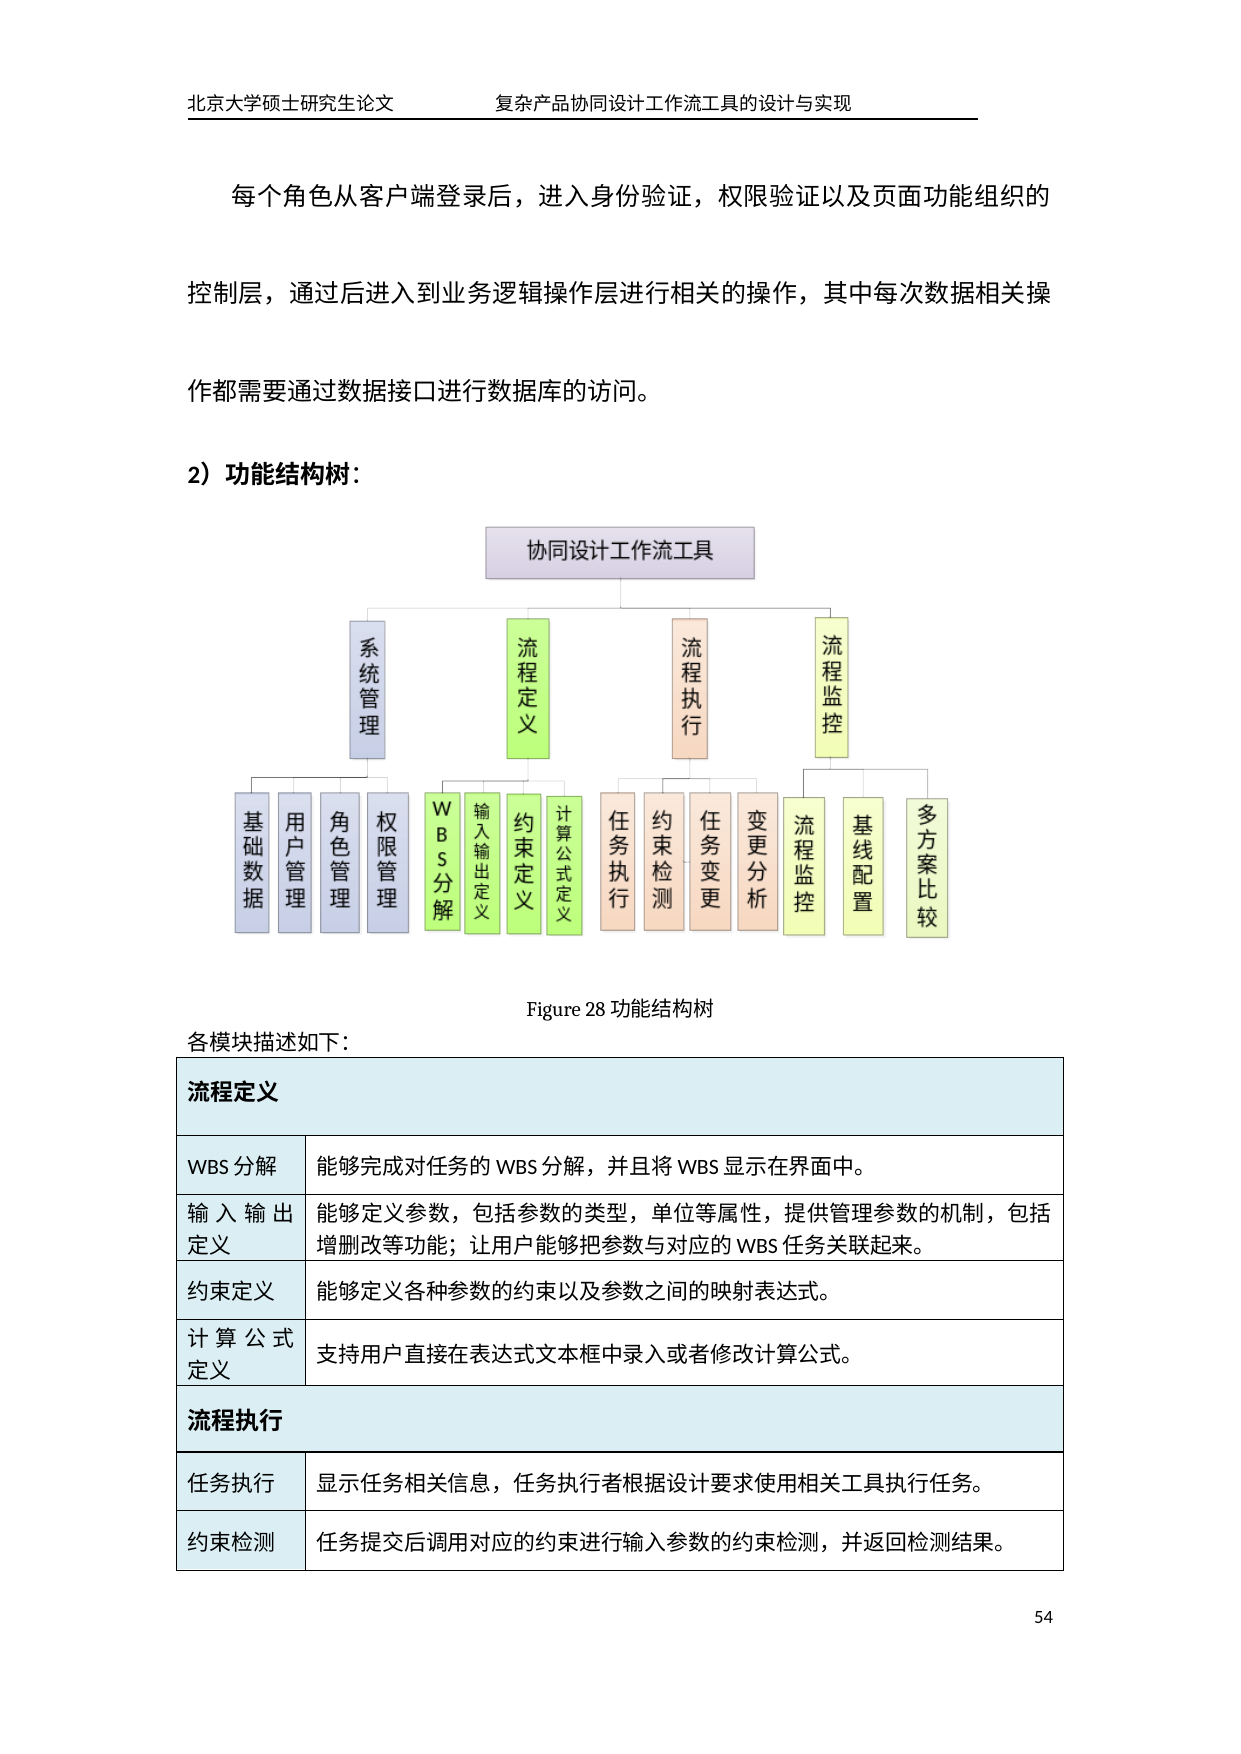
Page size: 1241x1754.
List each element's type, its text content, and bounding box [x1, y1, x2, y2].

table_cell WBS分解 [177, 1136, 305, 1194]
table_cell 约束检测 [177, 1511, 305, 1569]
table_cell 流程执行 [177, 1386, 1063, 1451]
table_cell 能够完成对任务的WBS分解，并且将WBS显示在界面中。 [306, 1136, 1063, 1194]
text 每个角色从客户端登录后，进入身份验证，权限验证以及页面功能组织的控制层，通过后进入到业务逻辑操作层进行相关的操作，其中每次数据相关操作都需要通过数据接口进行数据库的访问。 [187, 162, 1053, 422]
text 2）功能结构树： [187, 440, 1053, 505]
table_cell 任务执行 [177, 1453, 305, 1510]
text Figure 28 功能结构树 [187, 992, 1053, 1024]
table_cell 计算公式定义 [177, 1320, 305, 1385]
table_cell 能够定义各种参数的约束以及参数之间的映射表达式。 [306, 1261, 1063, 1319]
table_cell 支持用户直接在表达式文本框中录入或者修改计算公式。 [306, 1320, 1063, 1385]
table_header 流程定义 [177, 1058, 1063, 1135]
table_cell 输入输出定义 [177, 1195, 305, 1260]
table_cell 约束定义 [177, 1261, 305, 1319]
text 各模块描述如下： [187, 1024, 1053, 1057]
table_cell 任务提交后调用对应的约束进行输入参数的约束检测，并返回检测结果。 [306, 1511, 1063, 1569]
table_cell 显示任务相关信息，任务执行者根据设计要求使用相关工具执行任务。 [306, 1453, 1063, 1510]
table_cell 能够定义参数，包括参数的类型，单位等属性，提供管理参数的机制，包括增删改等功能；让用户能够把参数与对应的WBS任务关联起来。 [306, 1195, 1063, 1260]
